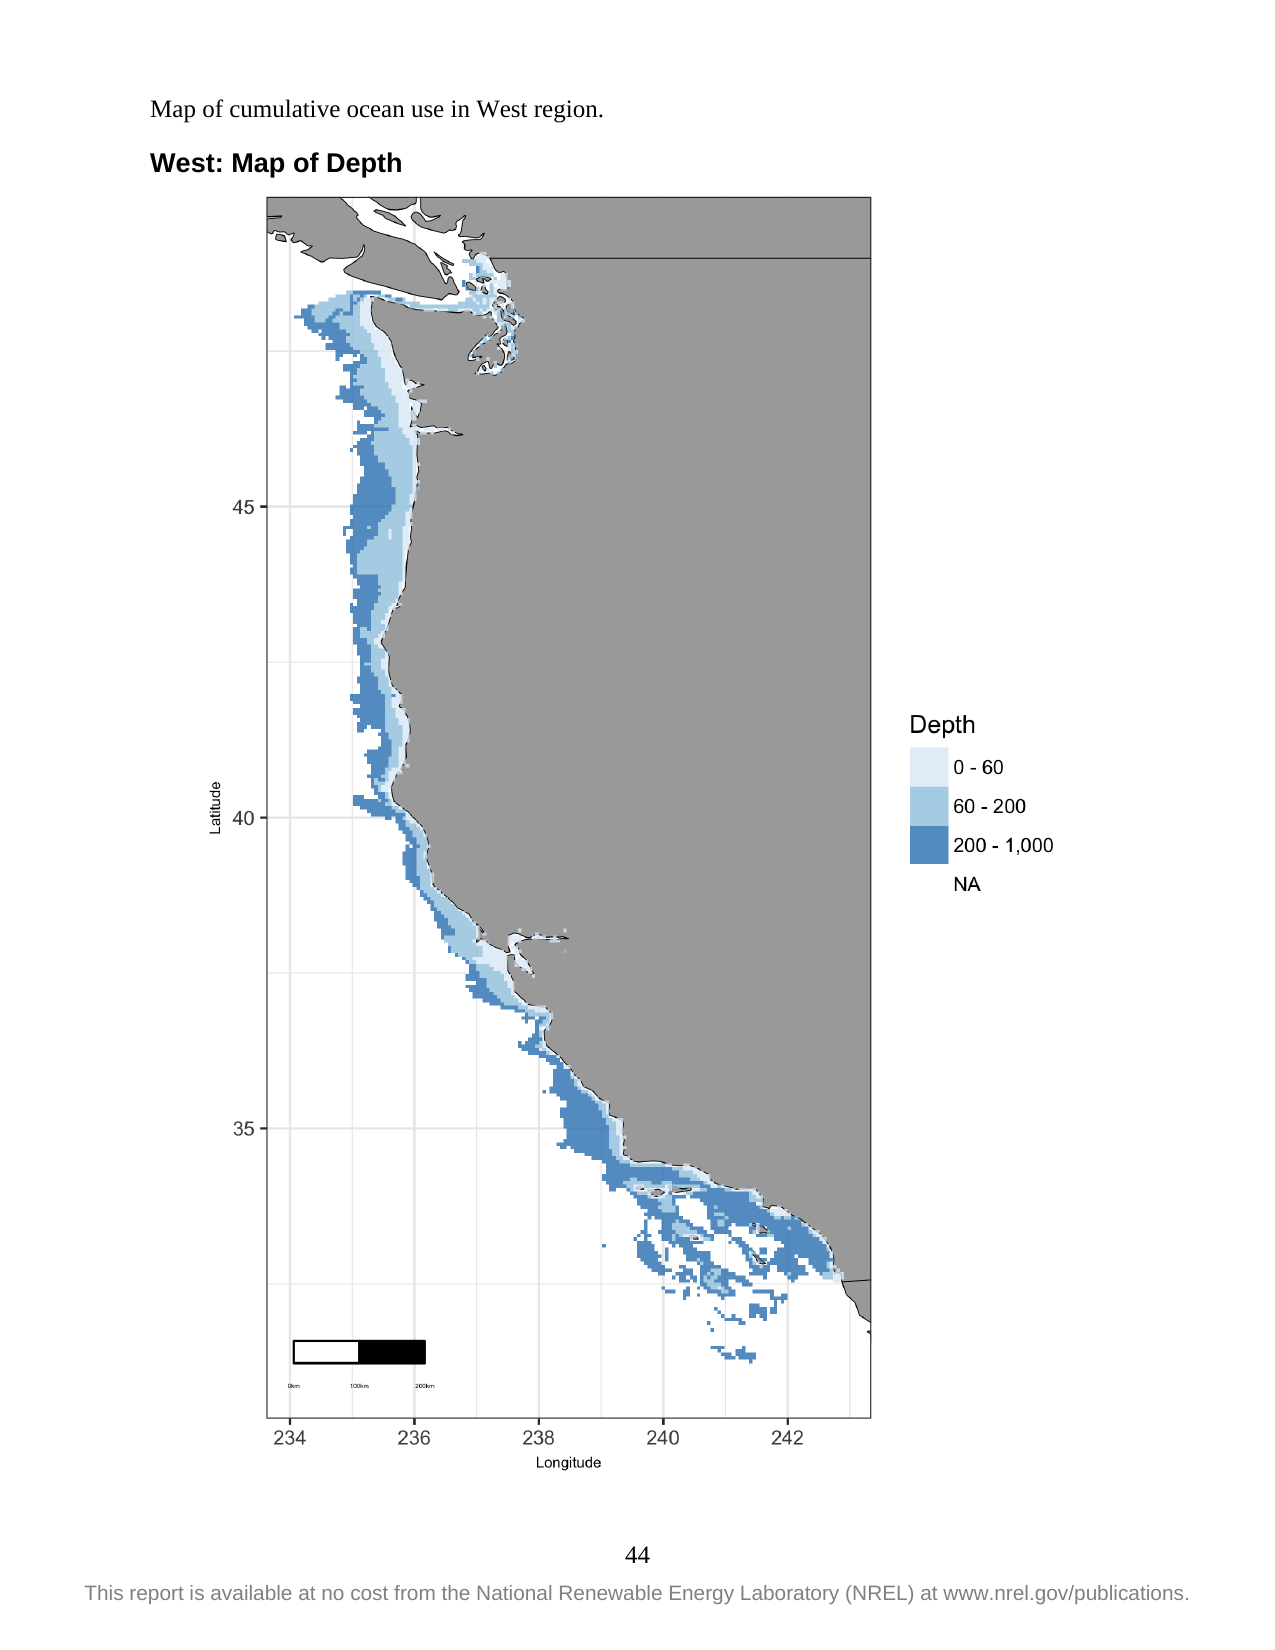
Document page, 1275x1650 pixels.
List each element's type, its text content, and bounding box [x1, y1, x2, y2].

picture [150, 185, 1125, 1485]
text Map of cumulative ocean use in West region. [150, 94, 1125, 122]
subtitle West: Map of Depth [150, 147, 1125, 179]
